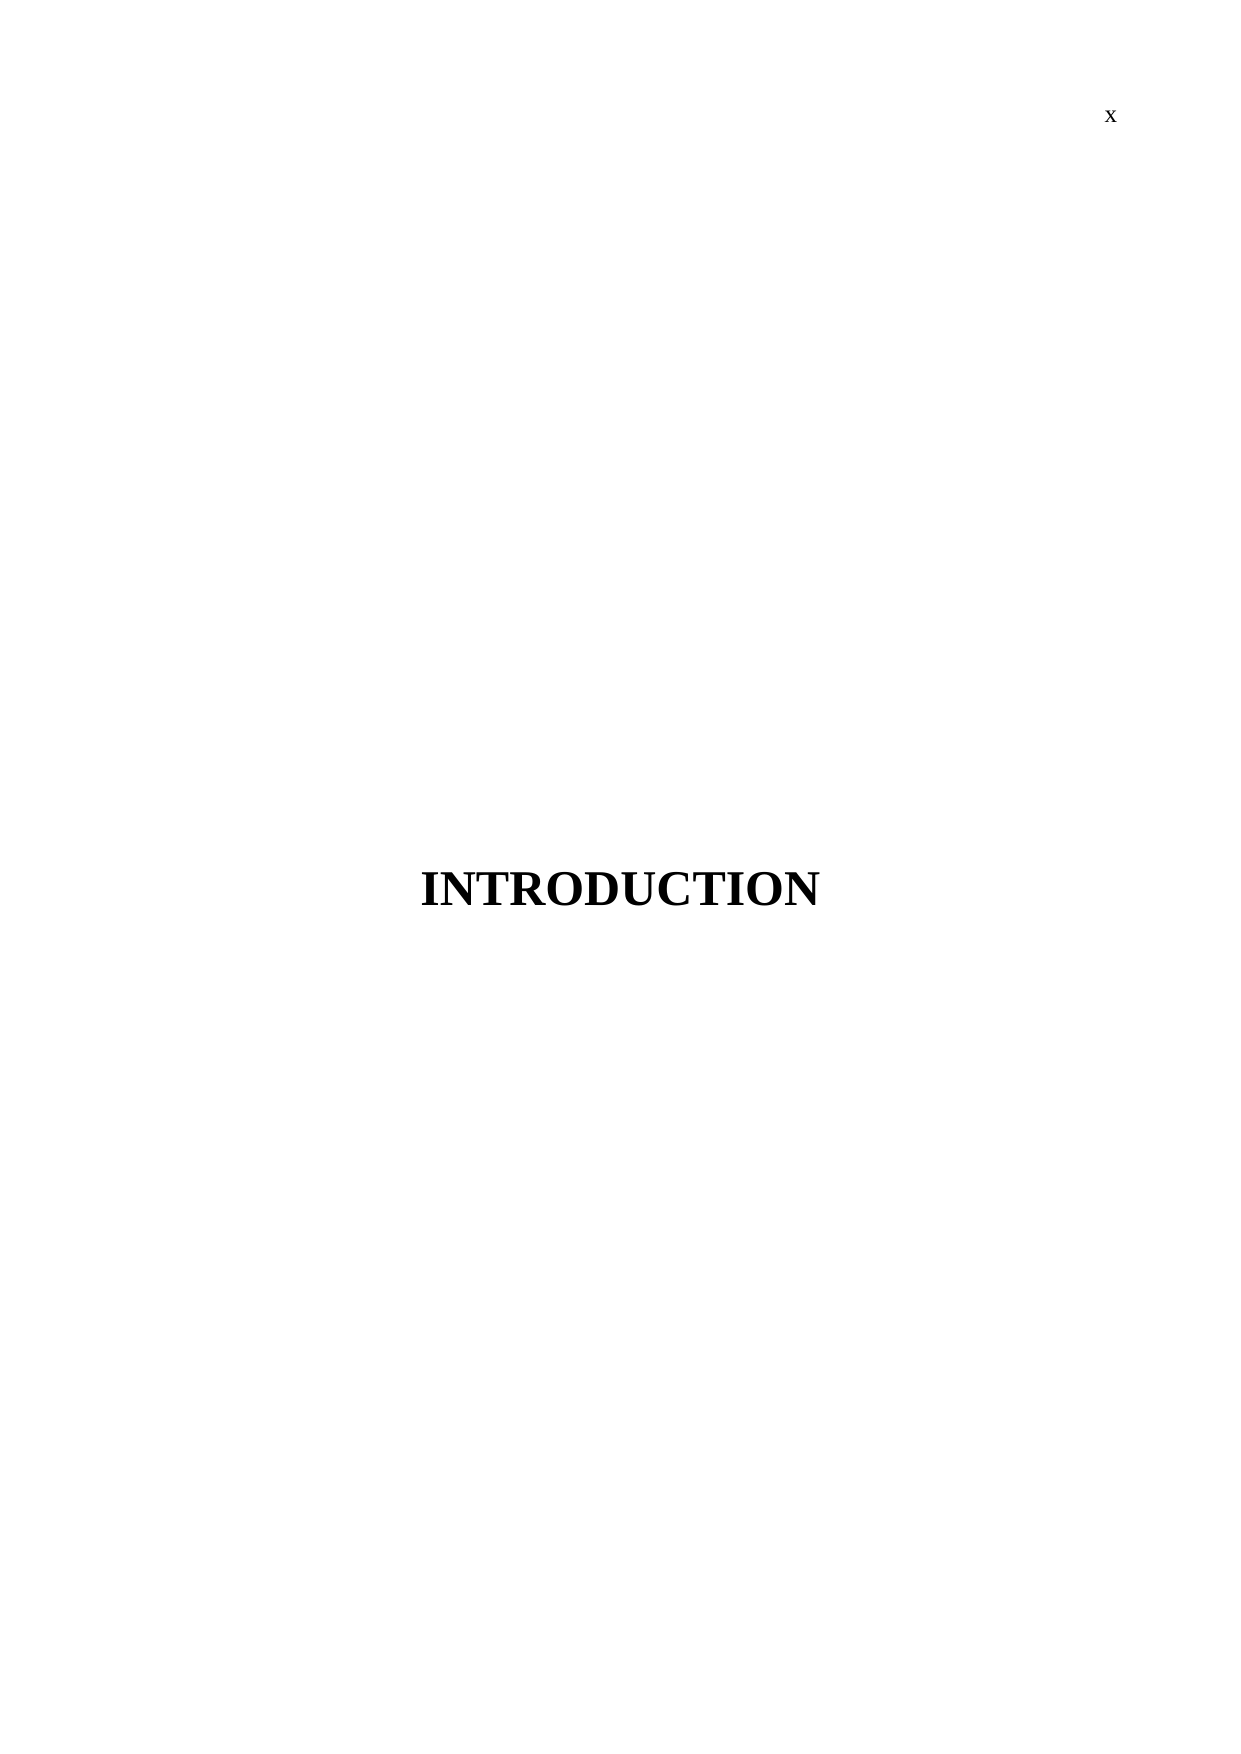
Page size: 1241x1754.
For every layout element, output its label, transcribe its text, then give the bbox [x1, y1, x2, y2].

text INTRODUCTION [150, 859, 1090, 916]
